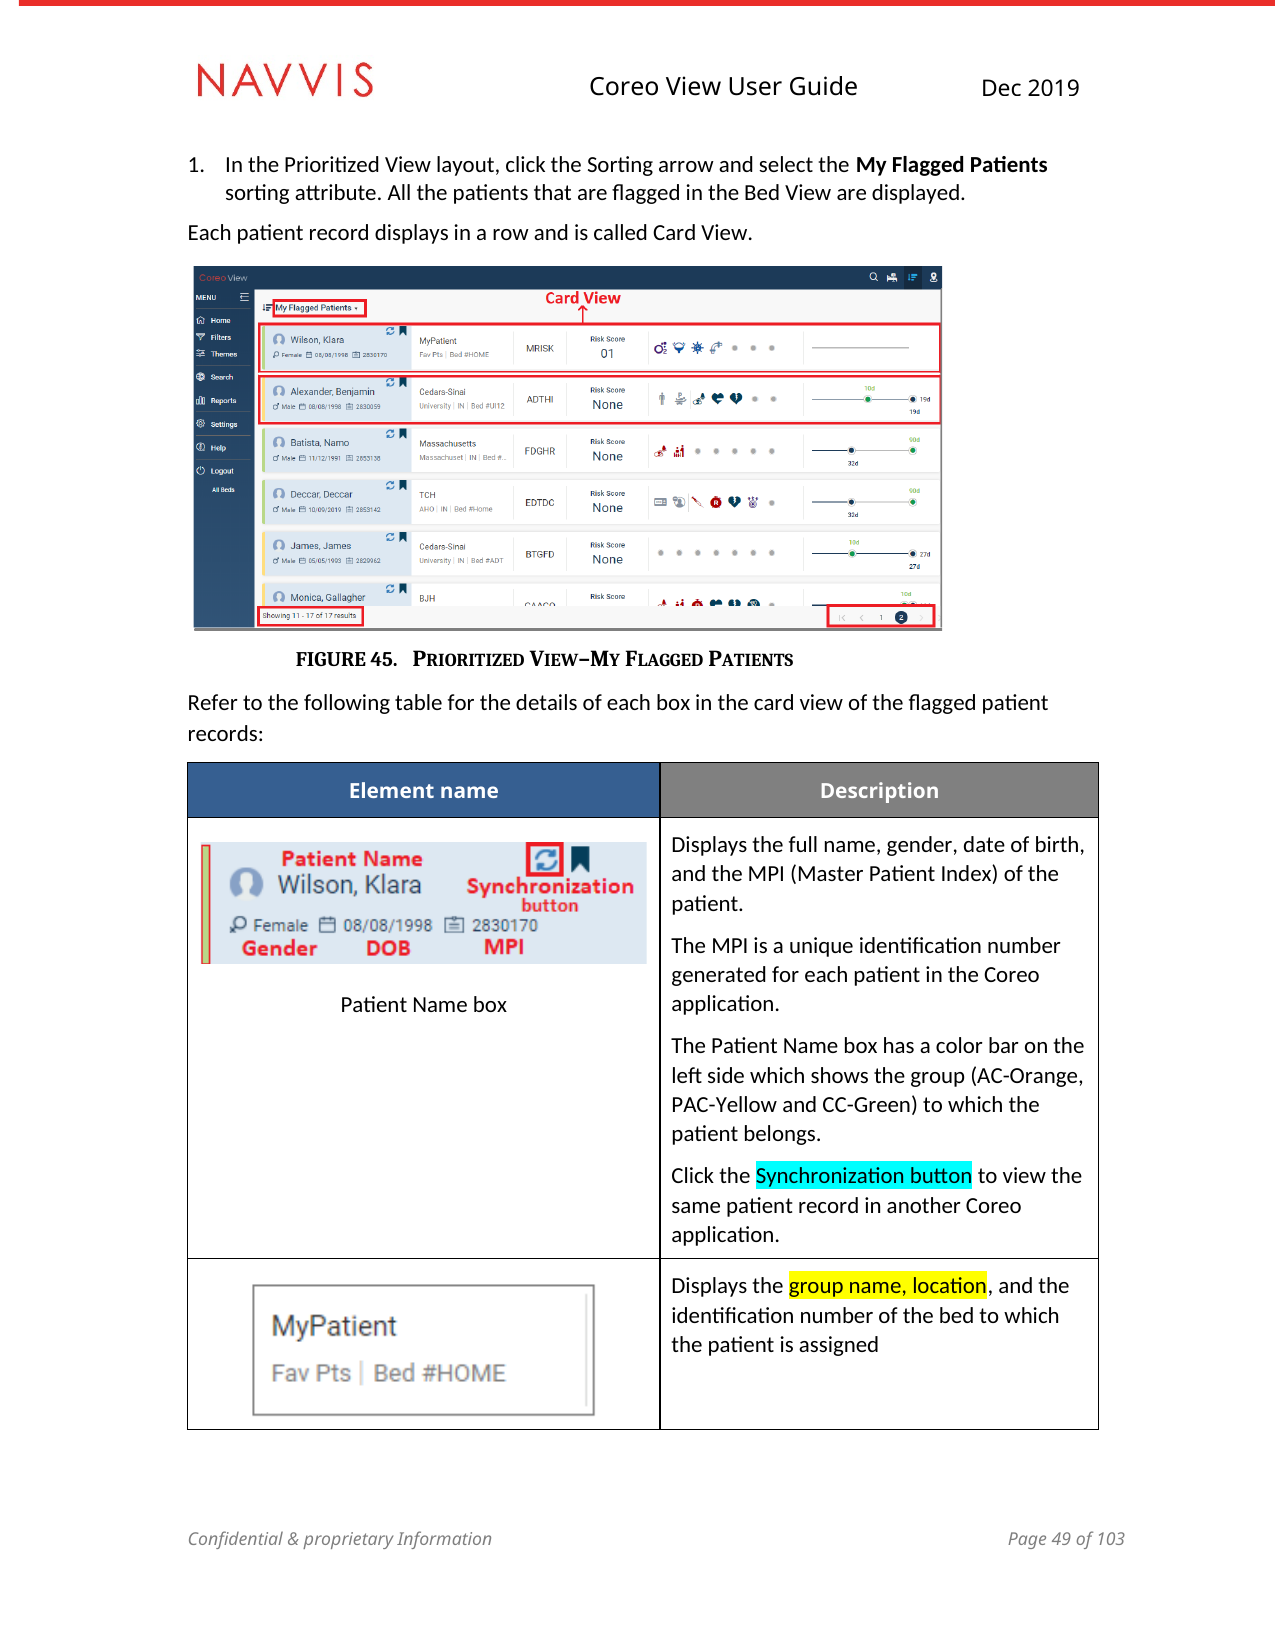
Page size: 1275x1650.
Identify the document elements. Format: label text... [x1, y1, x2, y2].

table_header Description [661, 763, 1098, 817]
table_cell Group Name box [188, 1259, 659, 1429]
table_header Element name [188, 763, 659, 817]
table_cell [661, 1259, 1098, 1429]
picture [193, 266, 943, 633]
text Prioritized View–My Flagged Patients [296, 646, 1087, 672]
table_cell Displays the full name, gender, date of birth, and the MPI (Master Patient Index) of the patient. The MPI is a unique identification number generated for each patient in the Coreo application. The Patient Name box has a color bar on the left side which shows the group (AC-Orange, PAC-Yellow and CC-Green) to which the patient belongs. Click the Synchronization button to view the same patient record in another Coreo application. [661, 818, 1098, 1258]
picture [251, 1283, 597, 1420]
picture [200, 842, 647, 964]
table_cell Patient Name box [188, 818, 659, 1258]
picture [187, 55, 383, 104]
list In the Prioritized View layout, click the Sorting arrow and select the My Flagged Patients sorting attribute. All the patients that are flagged in the Bed View are displayed. [187, 150, 1087, 206]
text Refer to the following table for the details of each box in the card view of the flagged patient records: [187, 688, 1087, 747]
text Each patient record displays in a row and is called Card View. [187, 218, 1087, 247]
